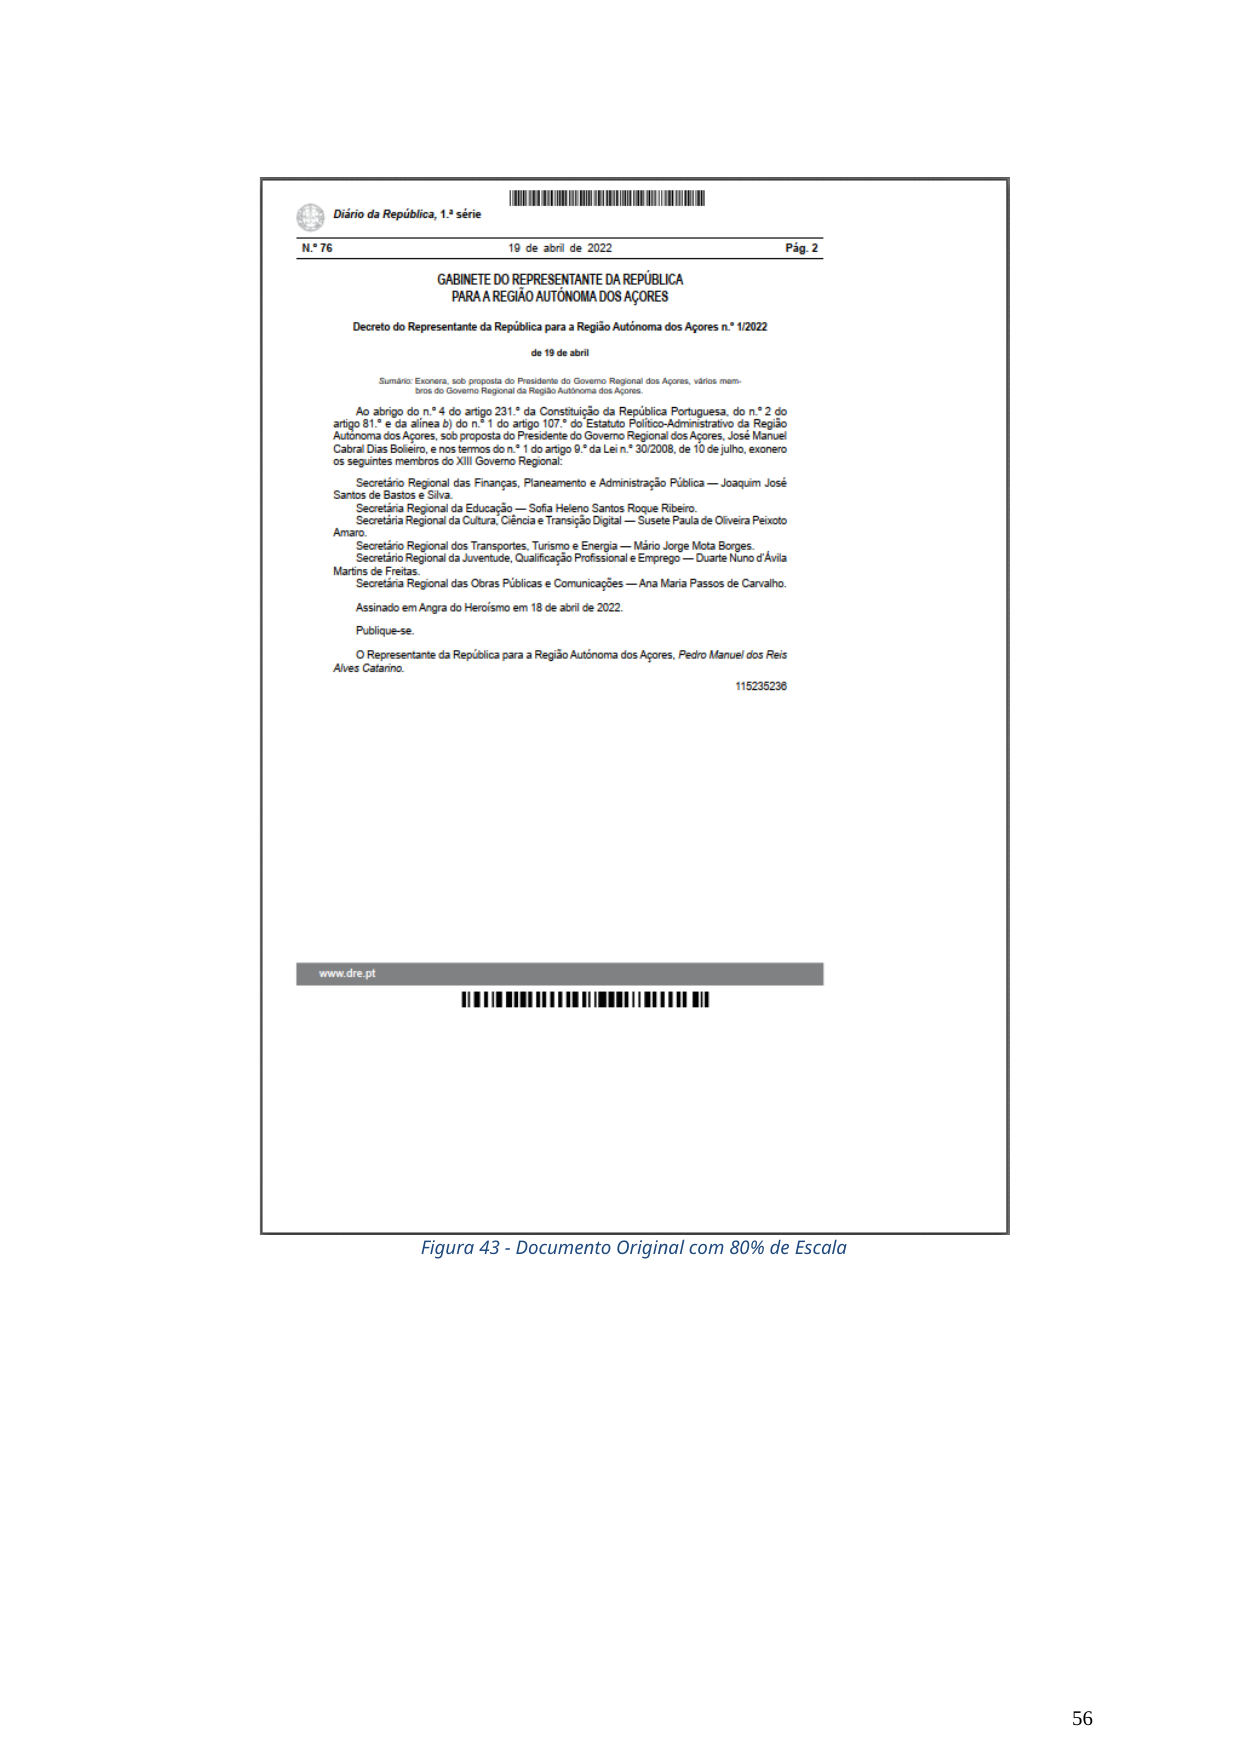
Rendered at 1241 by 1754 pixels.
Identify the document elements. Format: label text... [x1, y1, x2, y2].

picture [259, 177, 1010, 1235]
text Figura 43 - Documento Original com 80% de Escala [177, 1234, 1092, 1260]
